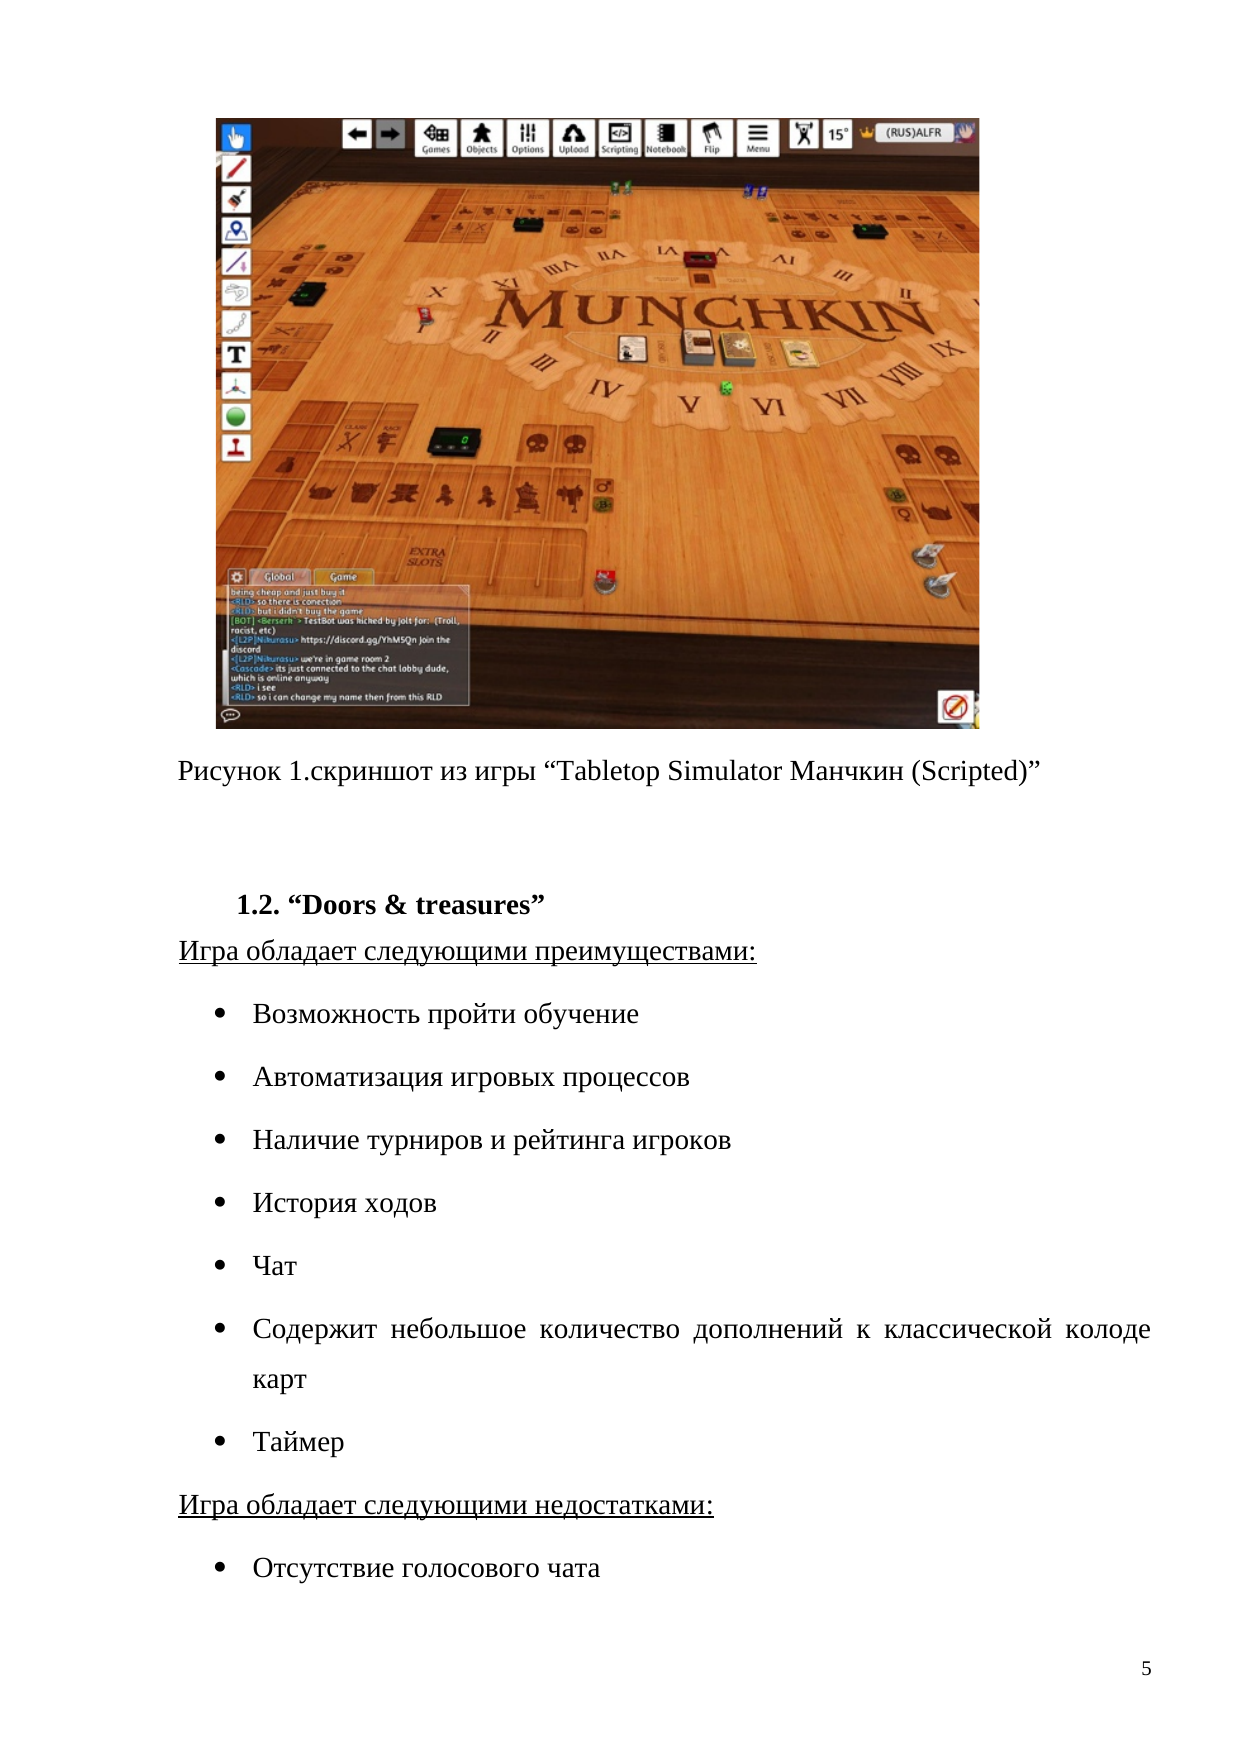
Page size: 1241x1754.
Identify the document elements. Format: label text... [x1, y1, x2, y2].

list Автоматизация игровых процессов [215, 1059, 1152, 1093]
list Отсутствие голосового чата [215, 1550, 1152, 1583]
list Содержит небольшое количество дополнений к классической колоде карт [215, 1311, 1152, 1395]
picture [215, 118, 980, 729]
list Чат [215, 1248, 1152, 1282]
list История ходов [215, 1185, 1152, 1219]
text Игра обладает следующими недостатками: [706, 1487, 1152, 1521]
list Возможность пройти обучение [215, 996, 1152, 1030]
list Наличие турниров и рейтинга игроков [215, 1122, 1152, 1156]
list Таймер [215, 1424, 1152, 1458]
text Игра обладает следующими преимуществами: [178, 933, 1152, 967]
title 1.2. “Doors & treasures” [177, 887, 1152, 921]
text Рисунок 1.скриншот из игры “Tabletop Simulator Манчкин (Scripted)” [177, 753, 1152, 787]
